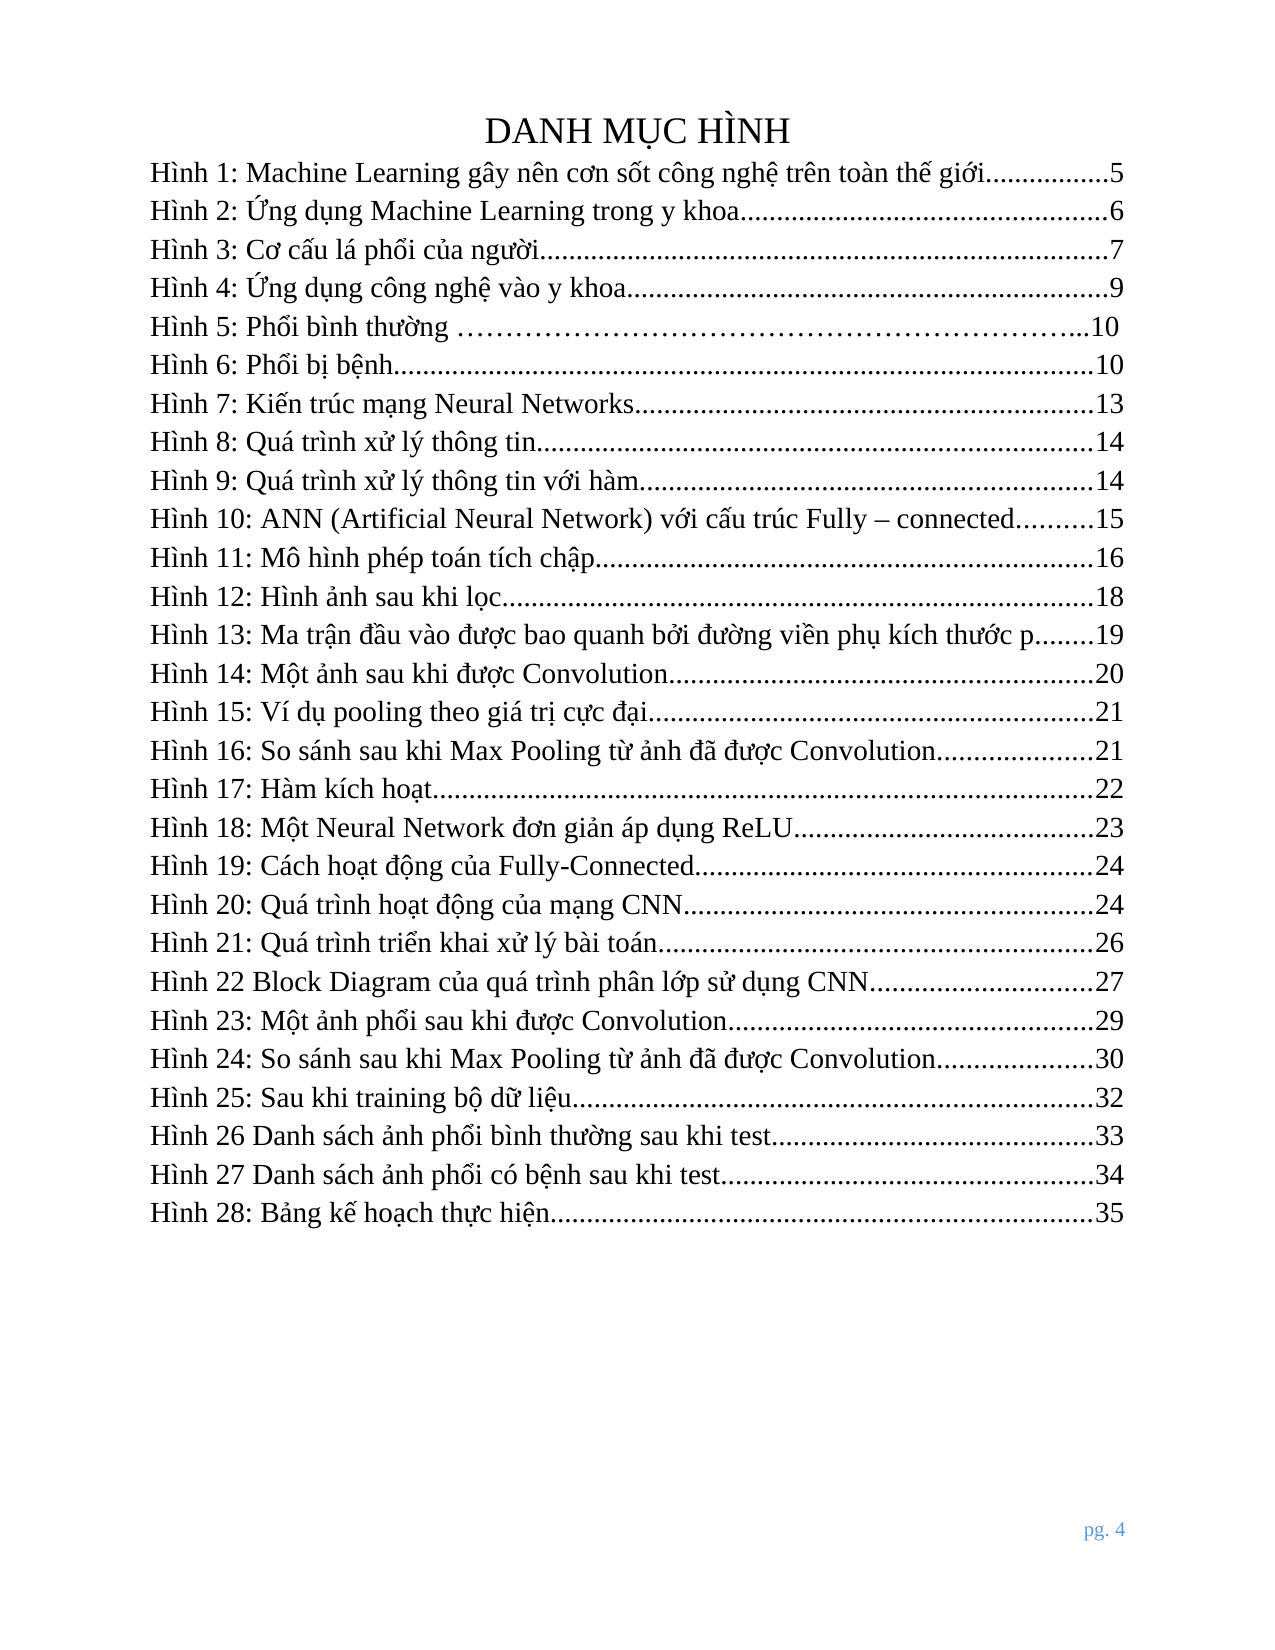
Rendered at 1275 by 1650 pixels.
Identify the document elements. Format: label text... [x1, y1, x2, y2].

text Hình 1: Machine Learning gây nên cơn sốt công nghệ trên toàn thế giới 5 [150, 155, 1125, 188]
text Hình 17: Hàm kích hoạt 22 [150, 771, 1125, 805]
text Hình 15: Ví dụ pooling theo giá trị cực đại 21 [150, 694, 1125, 728]
text Hình 23: Một ảnh phổi sau khi được Convolution 29 [150, 1003, 1125, 1036]
text Hình 2: Ứng dụng Machine Learning trong y khoa 6 [150, 193, 1125, 227]
text Hình 27 Danh sách ảnh phổi có bệnh sau khi test 34 [150, 1157, 1125, 1190]
text Hình 12: Hình ảnh sau khi lọc 18 [150, 579, 1125, 612]
text Hình 24: So sánh sau khi Max Pooling từ ảnh đã được Convolution 30 [150, 1041, 1125, 1075]
text Hình 14: Một ảnh sau khi được Convolution 20 [150, 656, 1125, 689]
text Hình 11: Mô hình phép toán tích chập 16 [150, 540, 1125, 574]
text Hình 8: Quá trình xử lý thông tin 14 [150, 424, 1125, 458]
text Hình 10: ANN (Artificial Neural Network) với cấu trúc Fully – connected 15 [150, 502, 1125, 535]
text Hình 26 Danh sách ảnh phổi bình thường sau khi test 33 [150, 1118, 1125, 1152]
text Hình 16: So sánh sau khi Max Pooling từ ảnh đã được Convolution 21 [150, 733, 1125, 766]
subtitle DANH MỤC HÌNH [150, 108, 1125, 151]
text Hình 5: Phổi bình thường ………………………………………………………...10 Hình 6: Phổi bị bệnh 10 [150, 309, 1125, 381]
text Hình 25: Sau khi training bộ dữ liệu 32 [150, 1080, 1125, 1113]
text Hình 28: Bảng kế hoạch thực hiện 35 [150, 1195, 1125, 1229]
text Hình 13: Ma trận đầu vào được bao quanh bởi đường viền phụ kích thước p 19 [150, 617, 1125, 651]
text Hình 3: Cơ cấu lá phổi của người 7 [150, 232, 1125, 265]
text Hình 7: Kiến trúc mạng Neural Networks 13 [150, 386, 1125, 419]
text Hình 19: Cách hoạt động của Fully-Connected 24 [150, 848, 1125, 882]
text Hình 4: Ứng dụng công nghệ vào y khoa 9 [150, 270, 1125, 304]
text Hình 9: Quá trình xử lý thông tin với hàm 14 [150, 463, 1125, 497]
text Hình 21: Quá trình triển khai xử lý bài toán 26 [150, 926, 1125, 959]
text Hình 22 Block Diagram của quá trình phân lớp sử dụng CNN 27 [150, 964, 1125, 998]
text Hình 18: Một Neural Network đơn giản áp dụng ReLU 23 [150, 810, 1125, 843]
text Hình 20: Quá trình hoạt động của mạng CNN 24 [150, 887, 1125, 921]
